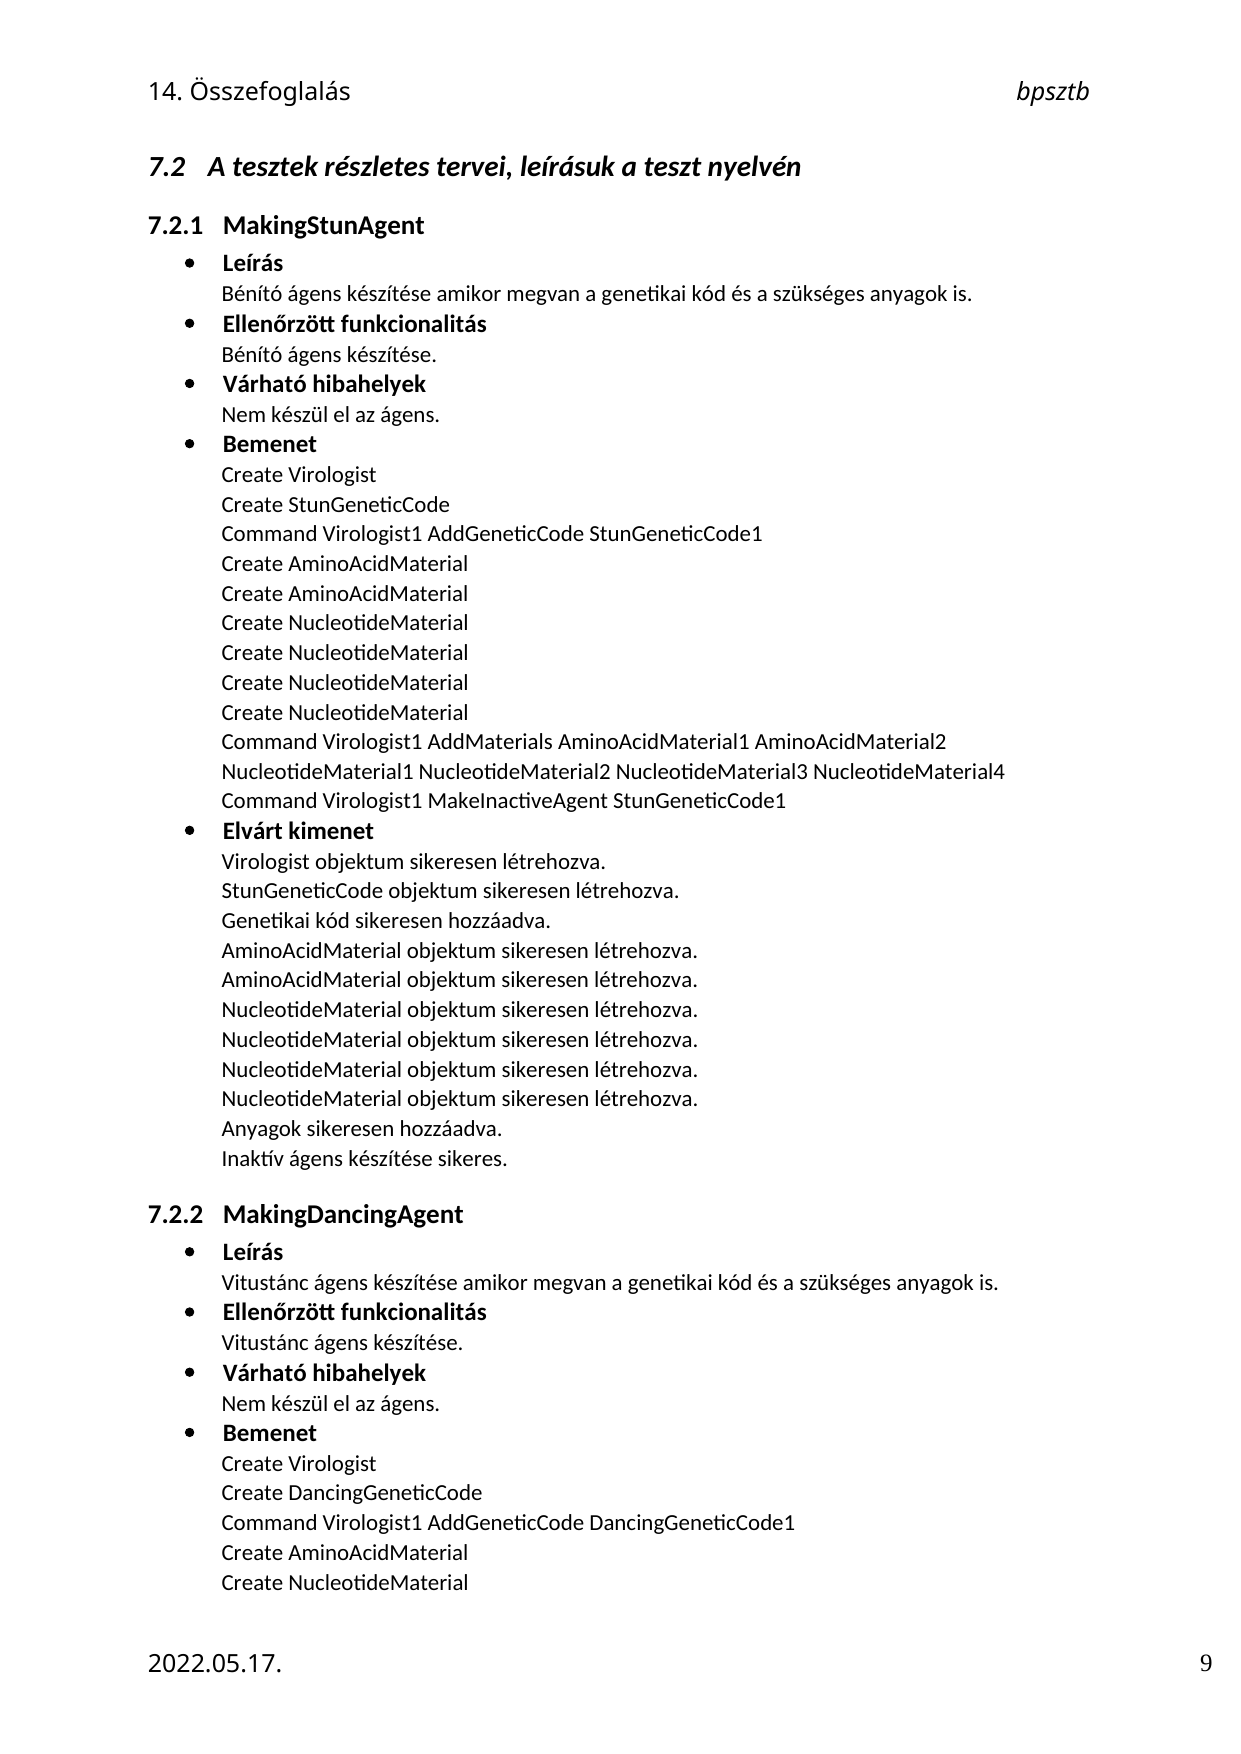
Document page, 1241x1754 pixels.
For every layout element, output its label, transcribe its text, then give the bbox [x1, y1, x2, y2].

list Várható hibahelyek [185, 1357, 1093, 1387]
text NucleotideMaterial objektum sikeresen létrehozva. [221, 1053, 1093, 1083]
text Command Virologist1 AddGeneticCode DancingGeneticCode1 [221, 1507, 1093, 1536]
text Create NucleotideMaterial [221, 607, 1093, 637]
text Anyagok sikeresen hozzáadva. [221, 1113, 1093, 1142]
text Create NucleotideMaterial [221, 637, 1093, 666]
list Ellenőrzött funkcionalitás [185, 1296, 1093, 1327]
text Command Virologist1 AddGeneticCode StunGeneticCode1 [221, 518, 1093, 548]
text Virologist objektum sikeresen létrehozva. [221, 845, 1093, 875]
text Command Virologist1 MakeInactiveAgent StunGeneticCode1 [221, 785, 1093, 815]
list MakingStunAgent [148, 208, 1093, 241]
text Create StunGeneticCode [221, 488, 1093, 518]
text Inaktív ágens készítése sikeres. [221, 1142, 1093, 1172]
text Create Virologist [221, 1447, 1093, 1477]
text Genetikai kód sikeresen hozzáadva. [221, 905, 1093, 934]
text NucleotideMaterial objektum sikeresen létrehozva. [221, 994, 1093, 1023]
list Várható hibahelyek [185, 368, 1093, 398]
text NucleotideMaterial objektum sikeresen létrehozva. [221, 1083, 1093, 1113]
list Ellenőrzött funkcionalitás [185, 308, 1093, 338]
text Create AminoAcidMaterial [221, 1536, 1093, 1566]
list Leírás [185, 1236, 1093, 1267]
text Create DancingGeneticCode [221, 1477, 1093, 1507]
text Bénító ágens készítése. [148, 338, 1093, 368]
text Vitustánc ágens készítése amikor megvan a genetikai kód és a szükséges anyagok is. [221, 1267, 1093, 1296]
text NucleotideMaterial objektum sikeresen létrehozva. [221, 1023, 1093, 1053]
text Create NucleotideMaterial [221, 696, 1093, 726]
text AminoAcidMaterial objektum sikeresen létrehozva. [221, 964, 1093, 994]
list A tesztek részletes tervei, leírásuk a teszt nyelvén [148, 148, 1093, 183]
text Create NucleotideMaterial [221, 666, 1093, 696]
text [221, 1566, 1093, 1596]
text Nem készül el az ágens. [148, 398, 1093, 428]
list MakingDancingAgent [148, 1197, 1093, 1230]
list Bemenet [185, 428, 1093, 459]
text Create AminoAcidMaterial [221, 577, 1093, 607]
text Vitustánc ágens készítése. [221, 1327, 1093, 1357]
text Bénító ágens készítése amikor megvan a genetikai kód és a szükséges anyagok is. [148, 278, 1093, 308]
text Create AminoAcidMaterial [221, 548, 1093, 577]
text Create Virologist [221, 459, 1093, 488]
list Leírás [185, 247, 1093, 278]
list Elvárt kimenet [185, 815, 1093, 845]
text AminoAcidMaterial objektum sikeresen létrehozva. [221, 934, 1093, 964]
text StunGeneticCode objektum sikeresen létrehozva. [221, 875, 1093, 905]
list Bemenet [185, 1417, 1093, 1447]
text Command Virologist1 AddMaterials AminoAcidMaterial1 AminoAcidMaterial2 NucleotideMaterial1 NucleotideMaterial2 NucleotideMaterial3 NucleotideMaterial4 [221, 726, 1093, 785]
text Nem készül el az ágens. [221, 1387, 1093, 1417]
